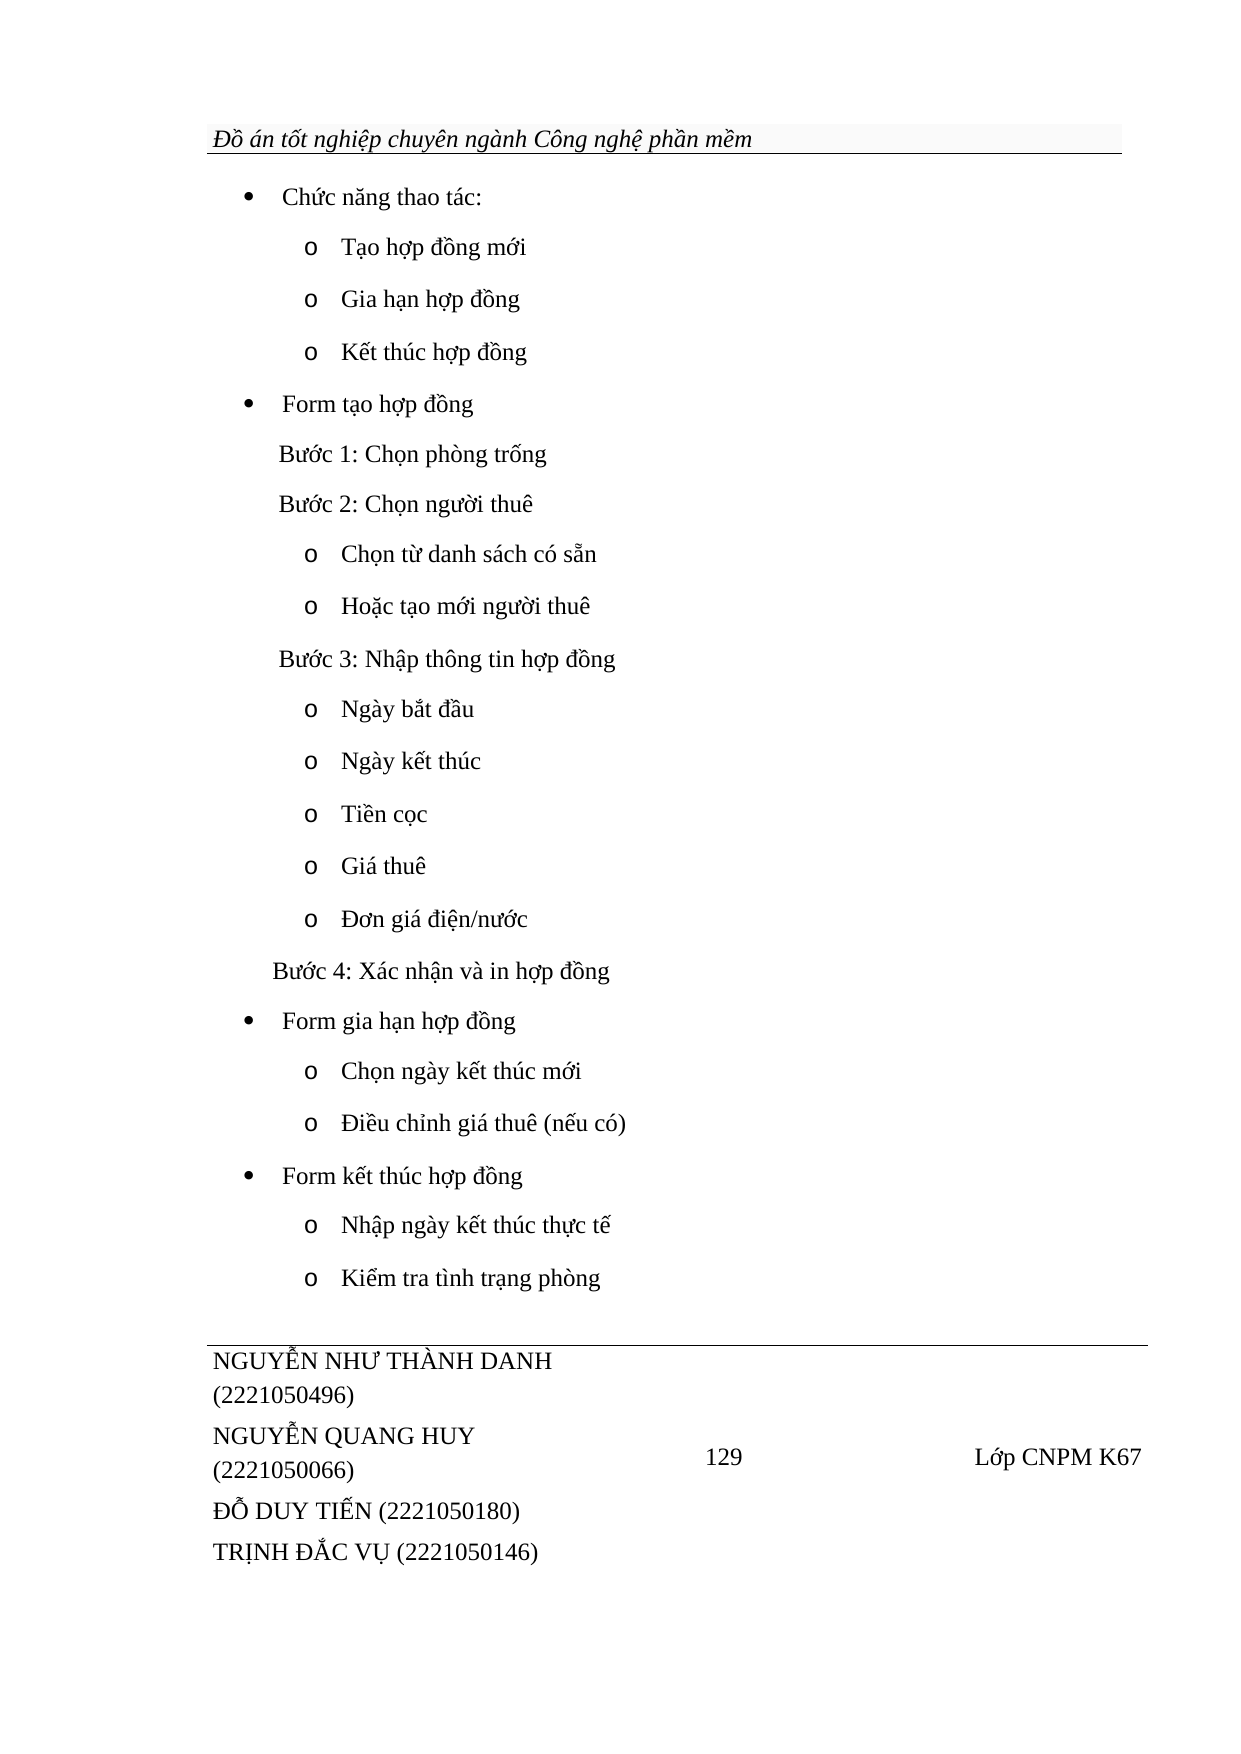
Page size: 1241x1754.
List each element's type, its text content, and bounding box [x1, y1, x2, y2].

list Chức năng thao tác: [244, 182, 1122, 211]
list Form tạo hợp đồng [244, 389, 1122, 418]
text Bước 3: Nhập thông tin hợp đồng [207, 644, 1122, 673]
list Chọn ngày kết thúc mới [303, 1056, 1122, 1087]
list Điều chỉnh giá thuê (nếu có) [303, 1108, 1122, 1139]
list Form kết thúc hợp đồng [244, 1161, 1122, 1189]
list Form gia hạn hợp đồng [244, 1006, 1122, 1035]
list Tiền cọc [303, 799, 1122, 829]
list Gia hạn hợp đồng [303, 284, 1122, 315]
list Ngày kết thúc [303, 746, 1122, 777]
list Ngày bắt đầu [303, 694, 1122, 724]
text Bước 2: Chọn người thuê [207, 489, 1122, 518]
list Hoặc tạo mới người thuê [303, 591, 1122, 622]
list Nhập ngày kết thúc thực tế [303, 1211, 1122, 1241]
list Đơn giá điện/nước [303, 904, 1122, 934]
list Kiểm tra tình trạng phòng [303, 1263, 1122, 1294]
list Tạo hợp đồng mới [303, 232, 1122, 263]
text Bước 1: Chọn phòng trống [207, 439, 1122, 468]
list Chọn từ danh sách có sẵn [303, 539, 1122, 570]
text Bước 4: Xác nhận và in hợp đồng [207, 956, 1122, 985]
list Kết thúc hợp đồng [303, 337, 1122, 368]
list Giá thuê [303, 851, 1122, 882]
